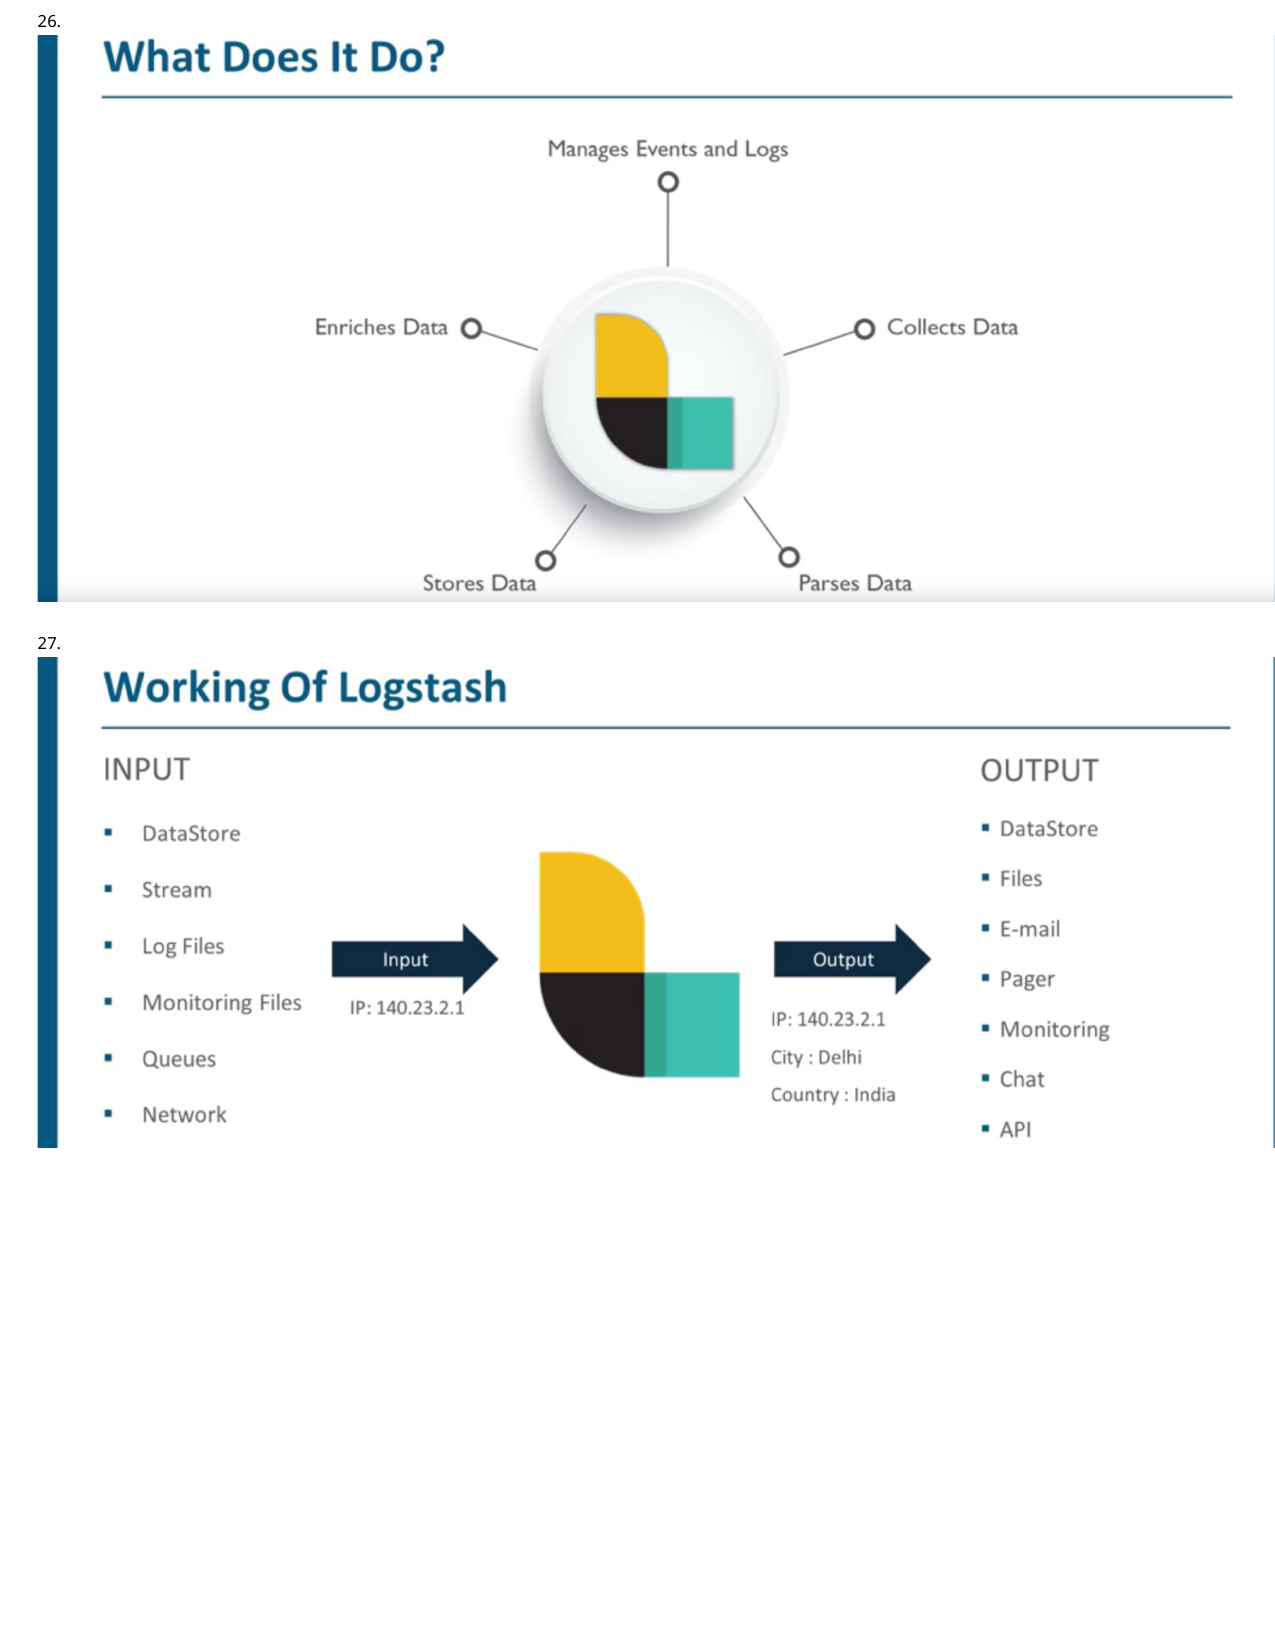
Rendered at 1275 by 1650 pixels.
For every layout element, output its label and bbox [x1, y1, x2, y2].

picture [57, 35, 1275, 602]
picture [56, 657, 1275, 1148]
